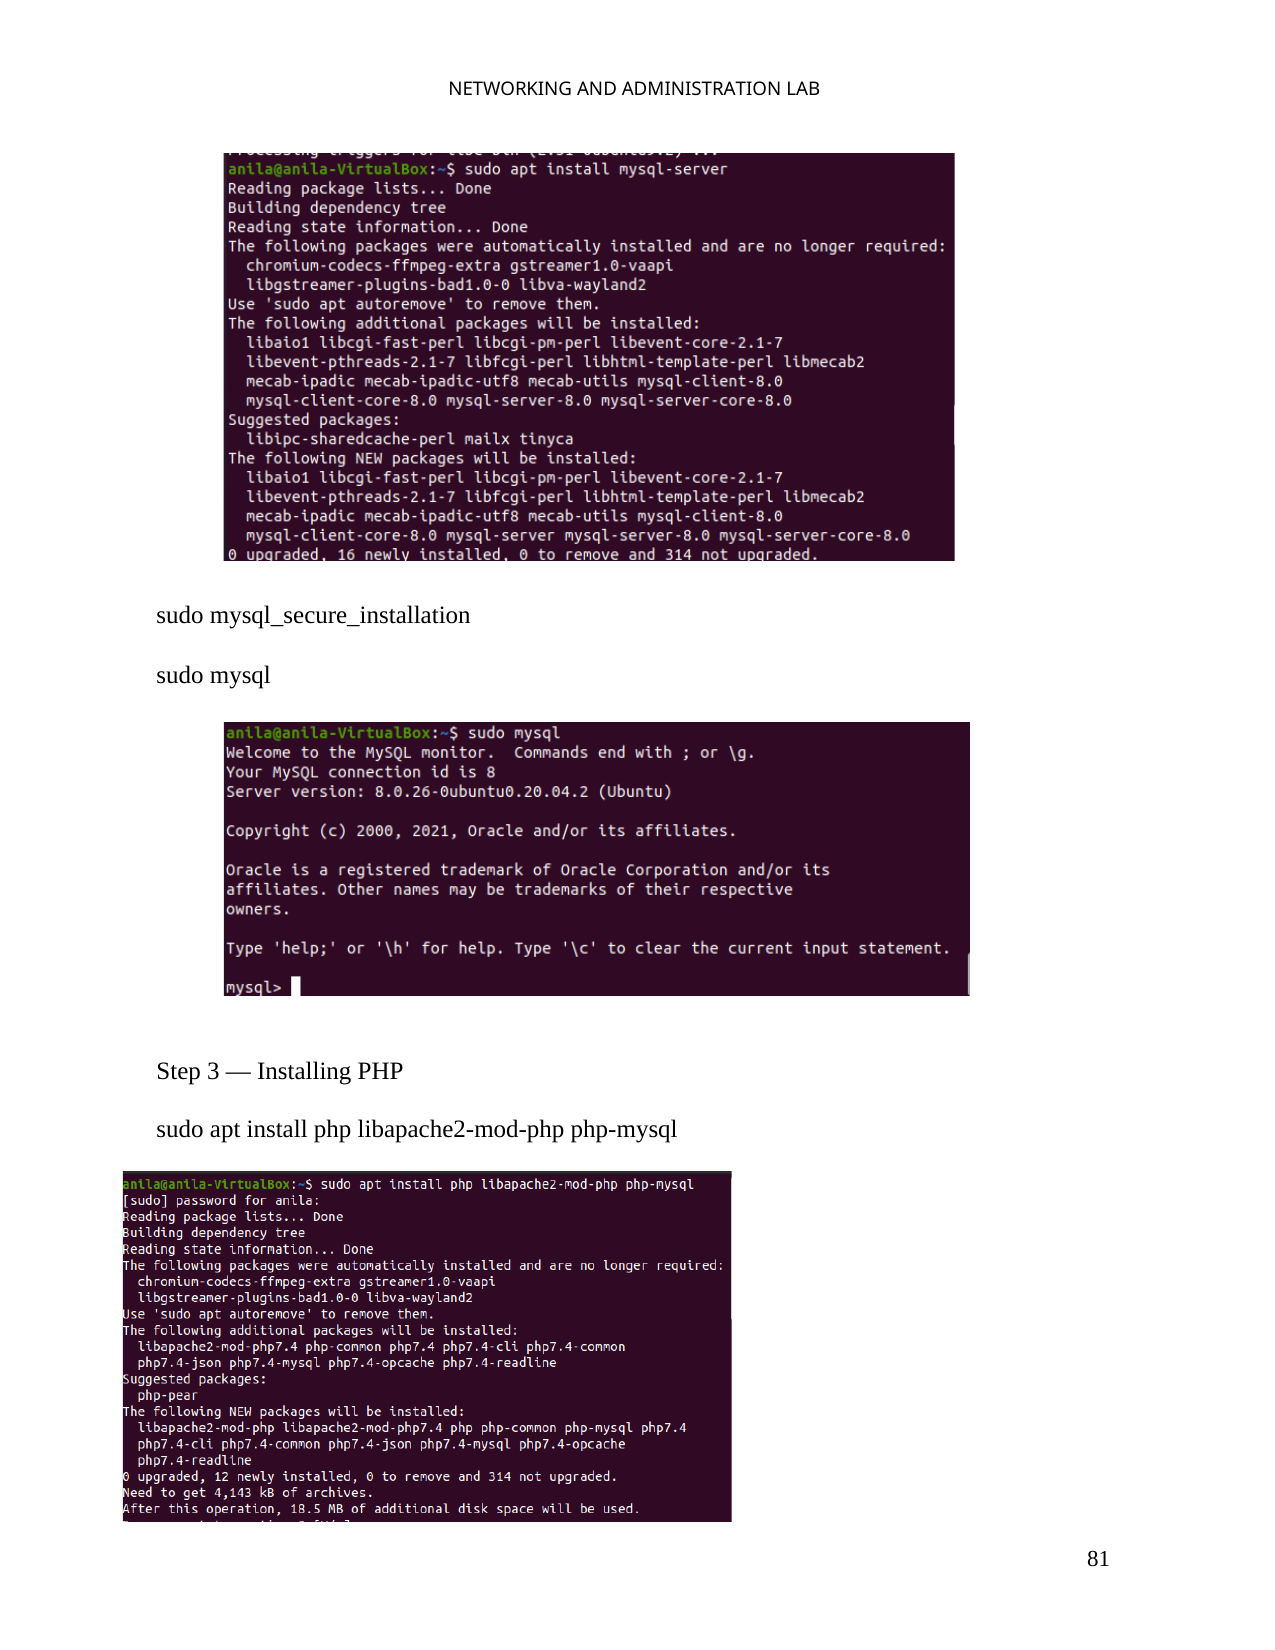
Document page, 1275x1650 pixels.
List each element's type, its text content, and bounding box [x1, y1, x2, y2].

text Step 3 — Installing PHP [156, 1056, 1275, 1084]
picture [223, 153, 955, 561]
picture [223, 722, 970, 996]
text sudo mysql_secure_installation sudo mysql [156, 600, 473, 688]
picture [122, 1171, 732, 1522]
text sudo apt install php libapache2-mod-php php-mysql [156, 1114, 1275, 1143]
